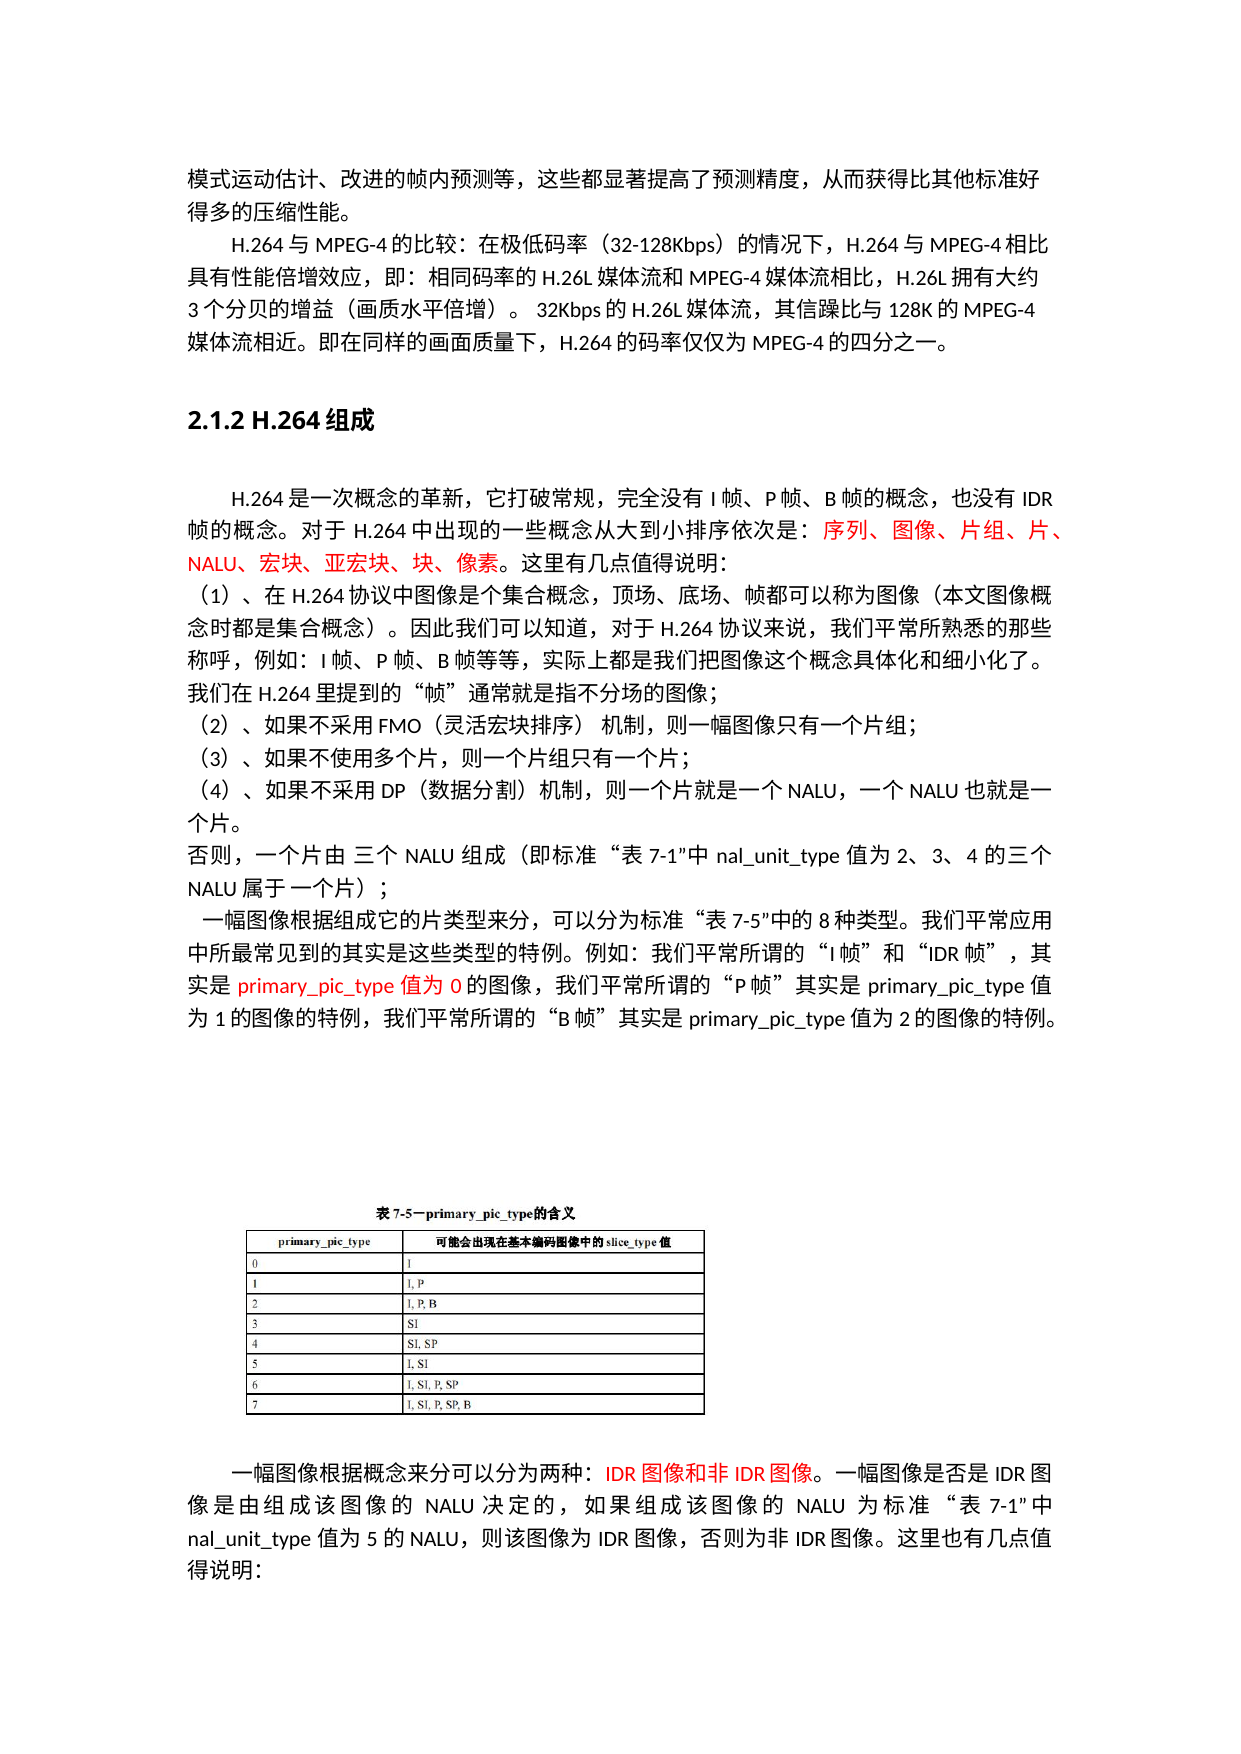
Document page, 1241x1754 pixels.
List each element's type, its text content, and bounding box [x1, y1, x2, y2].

text （1）、在 H.264协议中图像是个集合概念，顶场、底场、帧都可以称为图像（本文图像概念时都是集合概念）。因此我们可以知道，对于H.264 协议来说，我们平常所熟悉的那些称呼，例如：I 帧、P 帧、B帧等等，实际上都是我们把图像这个概念具体化和细小化了。我们在 H.264里提到的“帧”通常就是指不分场的图像； [187, 578, 1053, 708]
text 否则，一个片由 三个 NALU 组成（即标准“表7-1”中 nal_unit_type 值为2、3、4 的三个 NALU 属于 一个片）； [187, 838, 1053, 903]
text （4）、如果不采用DP（数据分割）机制，则一个片就是一个NALU，一个 NALU 也就是一个片。 [187, 773, 1053, 838]
text 一幅图像根据组成它的片类型来分，可以分为标准“表7-5”中的 8种类型。我们平常应用中所最常见到的其实是这些类型的特例。例如：我们平常所谓的“I帧”和“IDR 帧”，其实是 primary_pic_type 值为 0的图像，我们平常所谓的“P帧”其实是 primary_pic_type 值为 1的图像的特例，我们平常所谓的“B帧”其实是 primary_pic_type 值为 2的图像的特例。 [187, 903, 1053, 1033]
text H.264 与MPEG-4的比较：在极低码率（32-128Kbps）的情况下，H.264与MPEG-4相比具有性能倍增效应，即：相同码率的H.26L媒体流和MPEG-4媒体流相比，H.26L拥有大约3个分贝的增益（画质水平倍增）。 32Kbps的H.26L媒体流，其信躁比与128K的MPEG-4媒体流相近。即在同样的画面质量下，H.264的码率仅仅为MPEG-4的四分之一。 [187, 227, 1053, 357]
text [187, 162, 1053, 227]
text （3）、如果不使用多个片，则一个片组只有一个片； [187, 740, 1053, 773]
text H.264 是一次概念的革新，它打破常规，完全没有 I 帧、P帧、B 帧的概念，也没有 IDR帧的概念。对于 H.264中出现的一些概念从大到小排序依次是：序列、图像、片组、片、NALU、宏块、亚宏块、块、像素。这里有几点值得说明： [187, 480, 1053, 578]
picture [230, 1200, 710, 1419]
text 一幅图像根据概念来分可以分为两种：IDR 图像和非 IDR图像。一幅图像是否是 IDR 图像是由组成该图像的 NALU决定的，如果组成该图像的 NALU 为标准“表7-1”中 nal_unit_type 值为 5 的NALU，则该图像为 IDR 图像，否则为非 IDR图像。这里也有几点值得说明： [187, 1455, 1053, 1585]
subtitle 2.1.2 H.264组成 [187, 386, 1053, 451]
text （2）、如果不采用FMO（灵活宏块排序） 机制，则一幅图像只有一个片组； [187, 708, 1053, 740]
